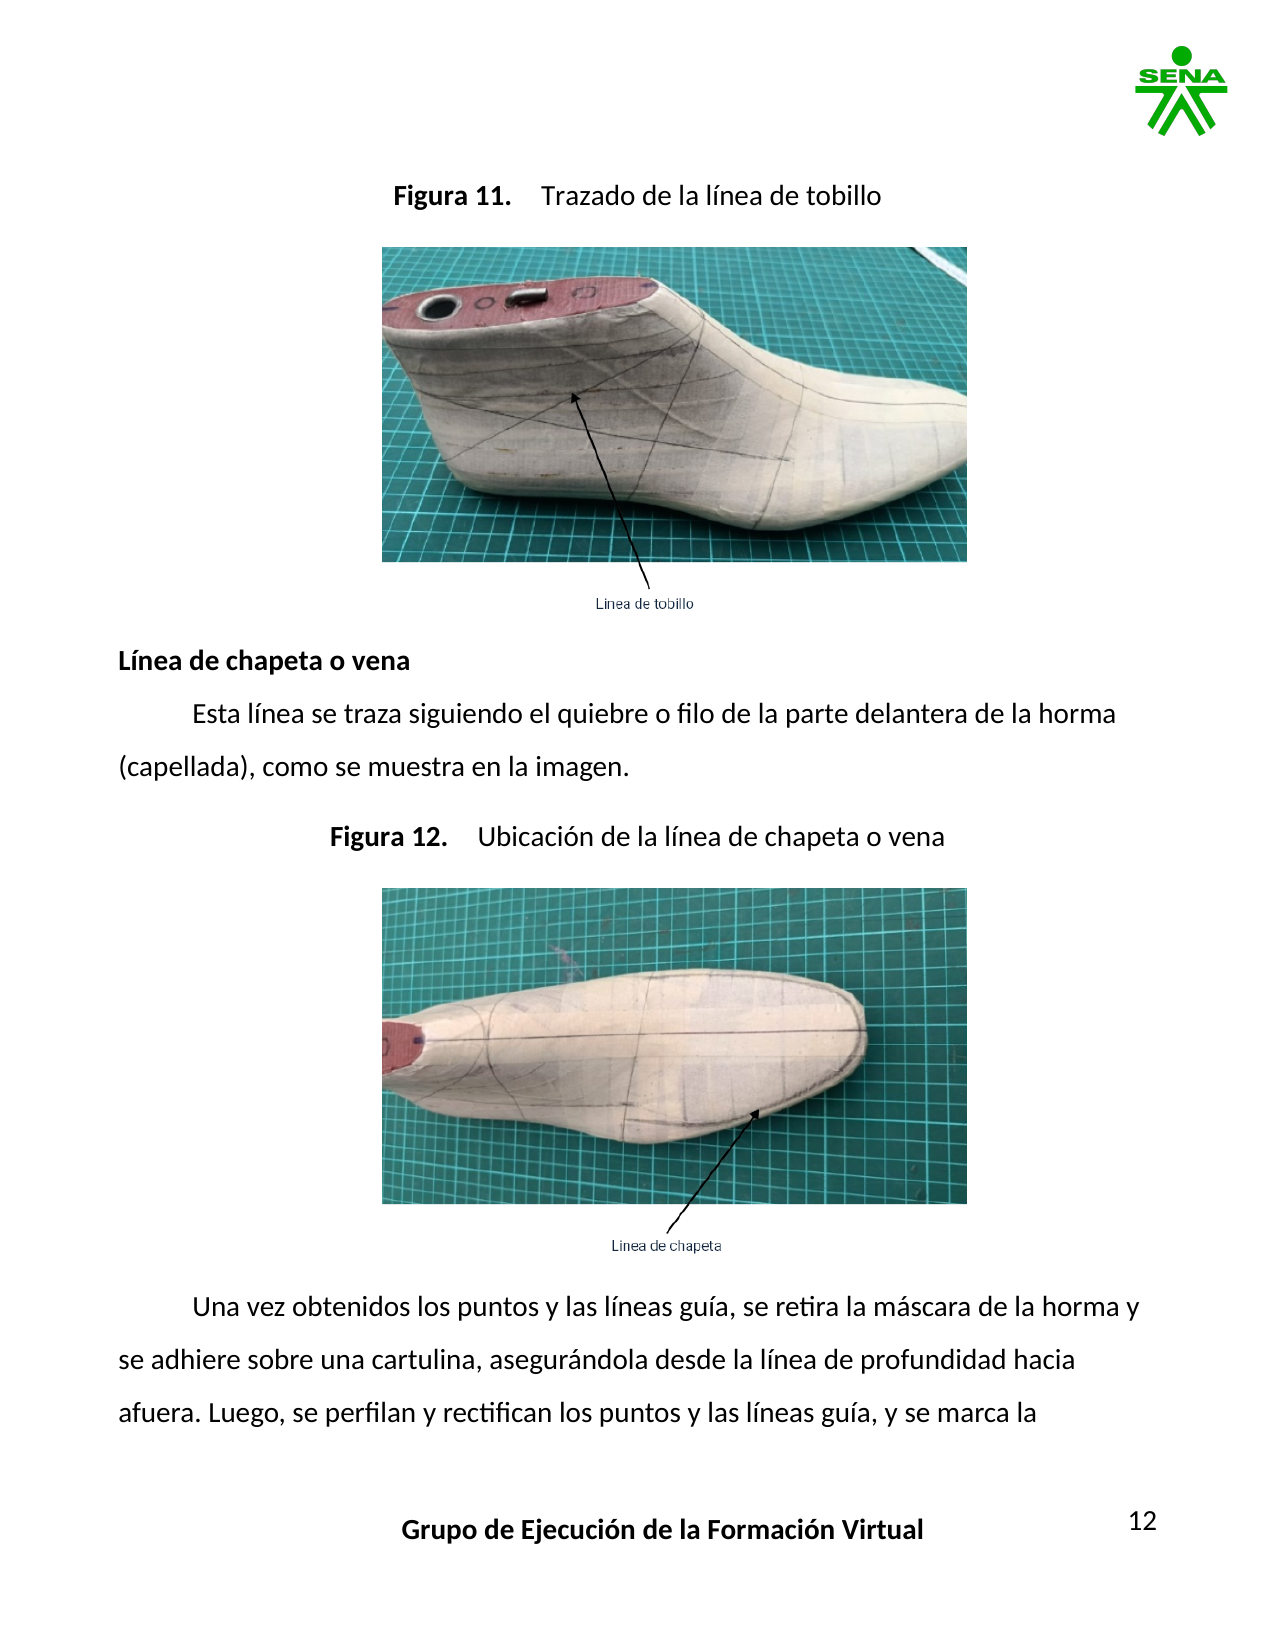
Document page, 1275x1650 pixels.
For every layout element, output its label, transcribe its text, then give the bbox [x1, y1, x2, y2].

subtitle Línea de chapeta o vena [118, 642, 1157, 678]
text Esta línea se traza siguiendo el quiebre o filo de la parte delantera de la horma (capellada), como se muestra en la imagen. [118, 695, 1157, 784]
text Trazado de la línea de tobillo [118, 177, 1157, 213]
picture [382, 247, 967, 612]
text Ubicación de la línea de chapeta o vena [118, 818, 1157, 854]
picture [1135, 46, 1228, 136]
picture [382, 888, 967, 1254]
